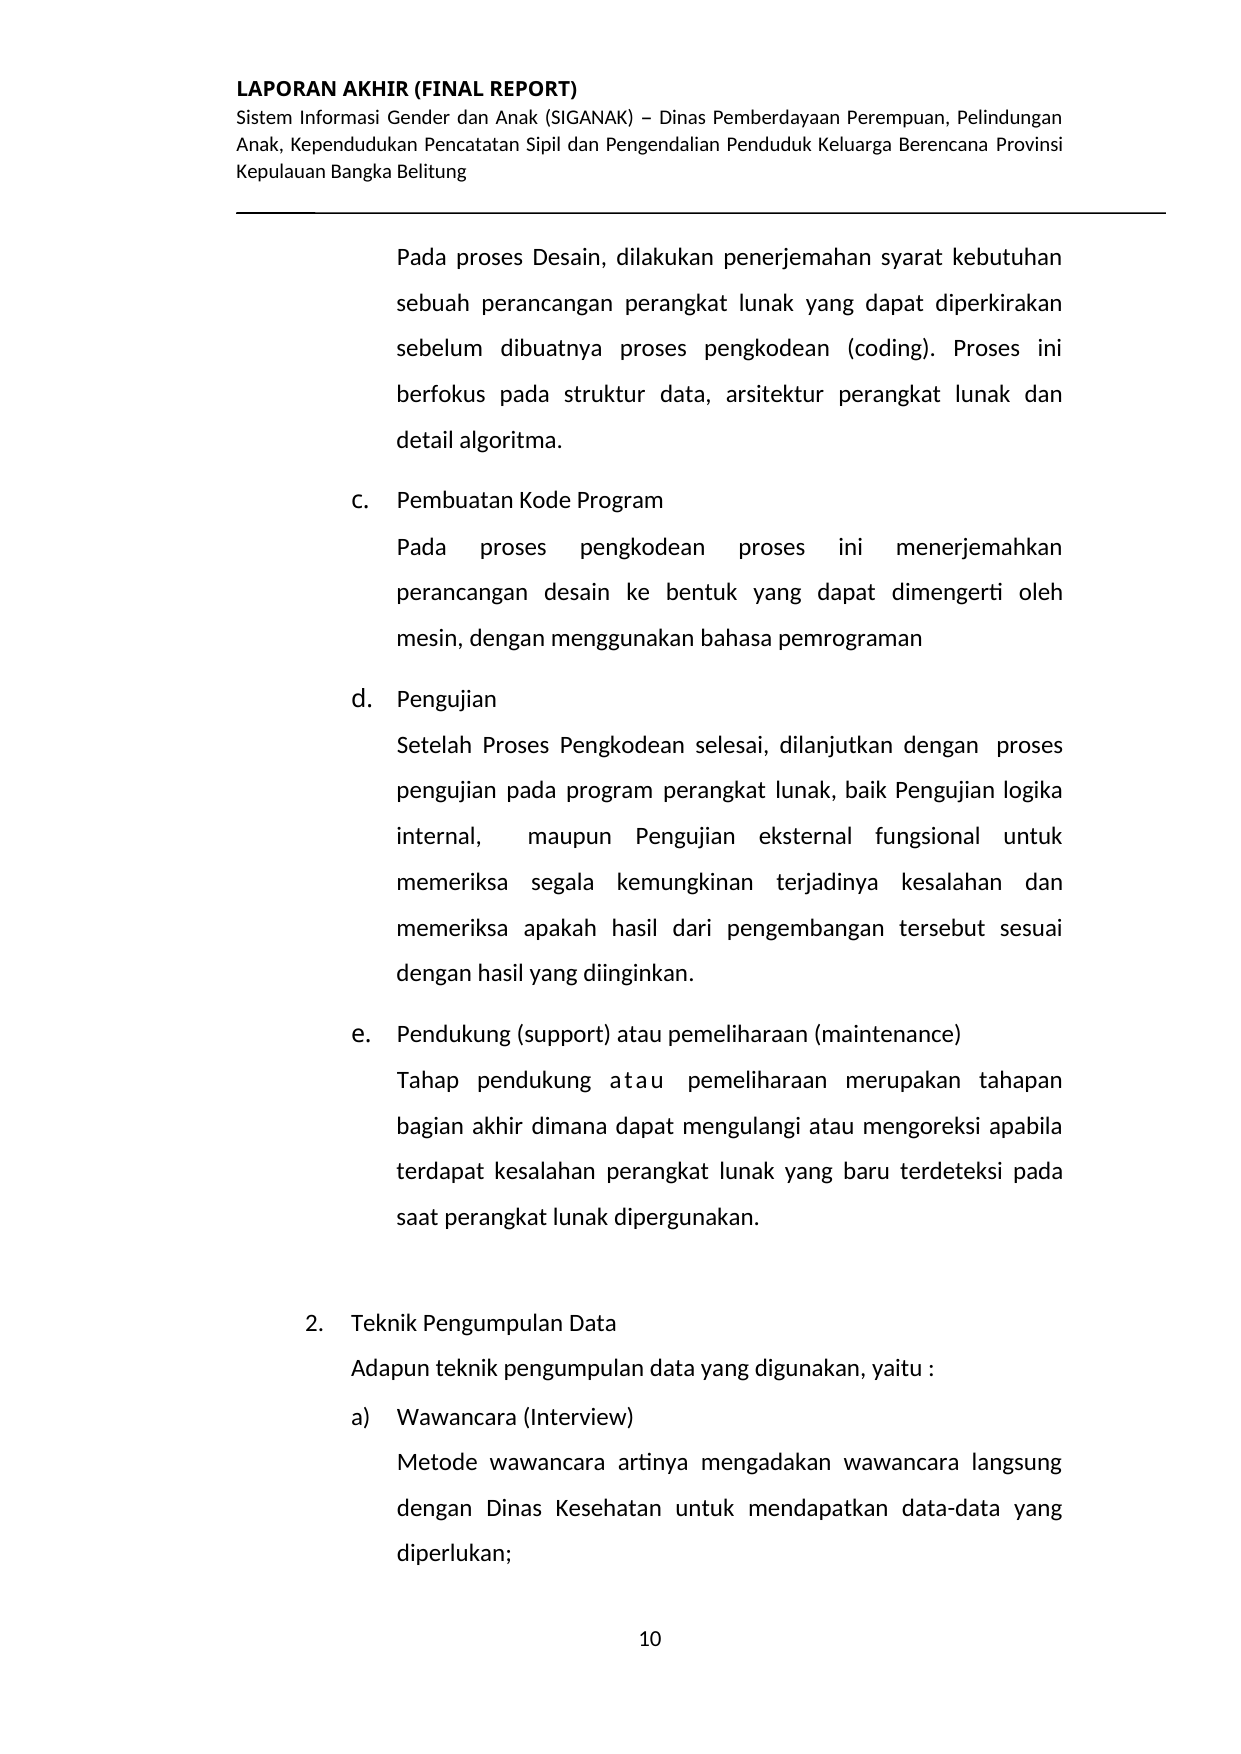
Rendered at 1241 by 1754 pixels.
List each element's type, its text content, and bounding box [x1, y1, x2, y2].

list Pengujian [351, 680, 1063, 714]
list Teknik Pengumpulan Data [305, 1307, 1063, 1337]
text Adapun teknik pengumpulan data yang digunakan, yaitu : [351, 1352, 1063, 1382]
text Pada proses pengkodean proses ini menerjemahkan perancangan desain ke bentuk yang dapat dimengerti oleh mesin, dengan menggunakan bahasa pemrograman [396, 531, 1063, 653]
list Wawancara (Interview) [351, 1401, 1063, 1432]
list Pembuatan Kode Program [351, 482, 1063, 516]
text Tahap pendukung atau pemeliharaan merupakan tahapan bagian akhir dimana dapat mengulangi atau mengoreksi apabila terdapat kesalahan perangkat lunak yang baru terdeteksi pada saat perangkat lunak dipergunakan. [396, 1064, 1063, 1232]
text Pada proses Desain, dilakukan penerjemahan syarat kebutuhan sebuah perancangan perangkat lunak yang dapat diperkirakan sebelum dibuatnya proses pengkodean (coding). Proses ini berfokus pada struktur data, arsitektur perangkat lunak dan detail algoritma. [396, 241, 1063, 454]
text Metode wawancara artinya mengadakan wawancara langsung dengan Dinas Kesehatan untuk mendapatkan data-data yang diperlukan; [397, 1446, 1063, 1568]
list Pendukung (support) atau pemeliharaan (maintenance) [351, 1016, 1063, 1050]
text Setelah Proses Pengkodean selesai, dilanjutkan dengan proses pengujian pada program perangkat lunak, baik Pengujian logika internal, maupun Pengujian eksternal fungsional untuk memeriksa segala kemungkinan terjadinya kesalahan dan memeriksa apakah hasil dari pengembangan tersebut sesuai dengan hasil yang diinginkan. [396, 729, 1063, 988]
